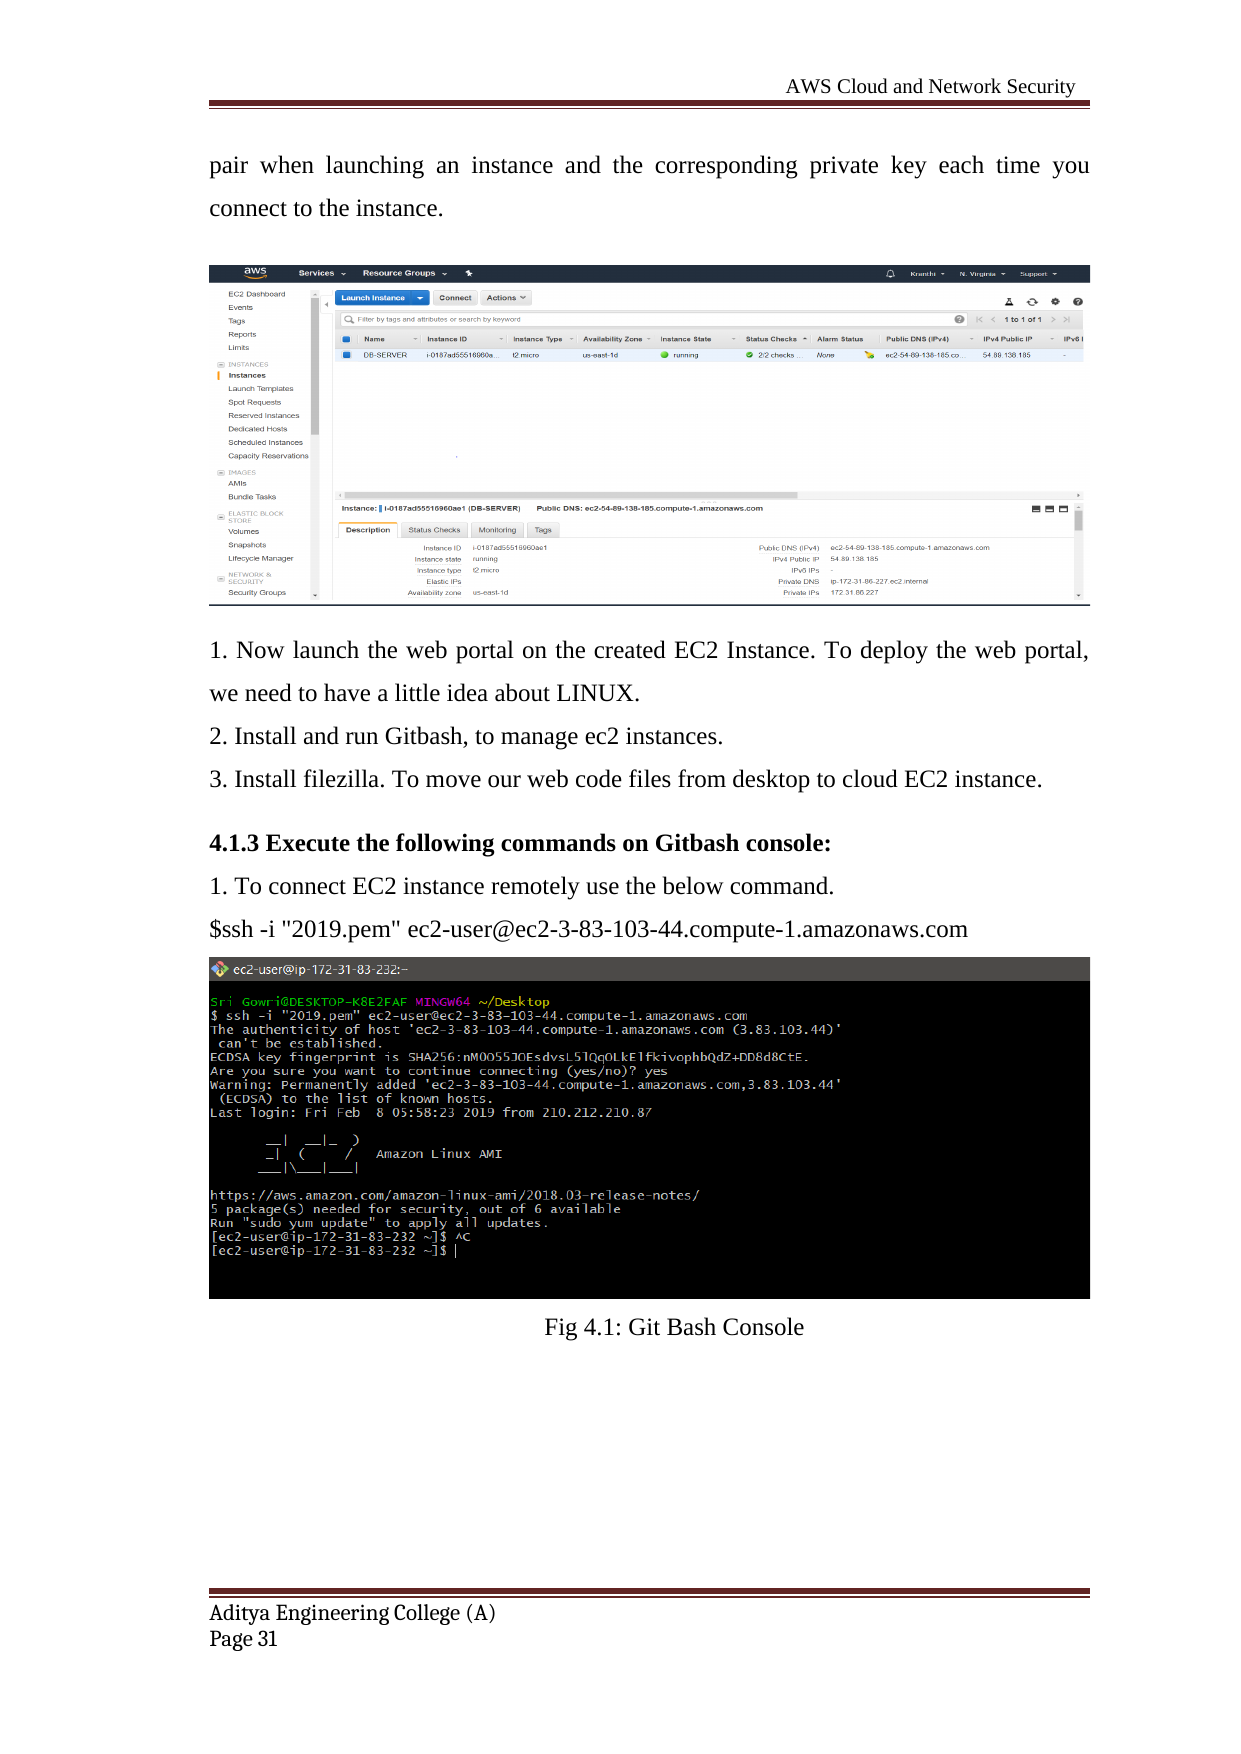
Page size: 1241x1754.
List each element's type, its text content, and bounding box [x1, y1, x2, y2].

text 3. Install filezilla. To move our web code files from desktop to cloud EC2 instance. [209, 764, 1090, 793]
text 1. To connect EC2 instance remotely use the below command. [209, 871, 1090, 900]
picture [209, 265, 1091, 606]
text 1. Now launch the web portal on the created EC2 Instance. To deploy the web portal, we need to have a little idea about LINUX. [209, 635, 1090, 707]
picture [209, 957, 1091, 1299]
text $ssh -i "2019.pem" ec2-user@ec2-3-83-103-44.compute-1.amazonaws.com [209, 914, 1090, 943]
text 4.1.3 Execute the following commands on Gitbash console: [209, 828, 1090, 857]
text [209, 150, 1090, 222]
text Fig 4.1: Git Bash Console [258, 1312, 1090, 1341]
text 2. Install and run Gitbash, to manage ec2 instances. [209, 721, 1090, 750]
